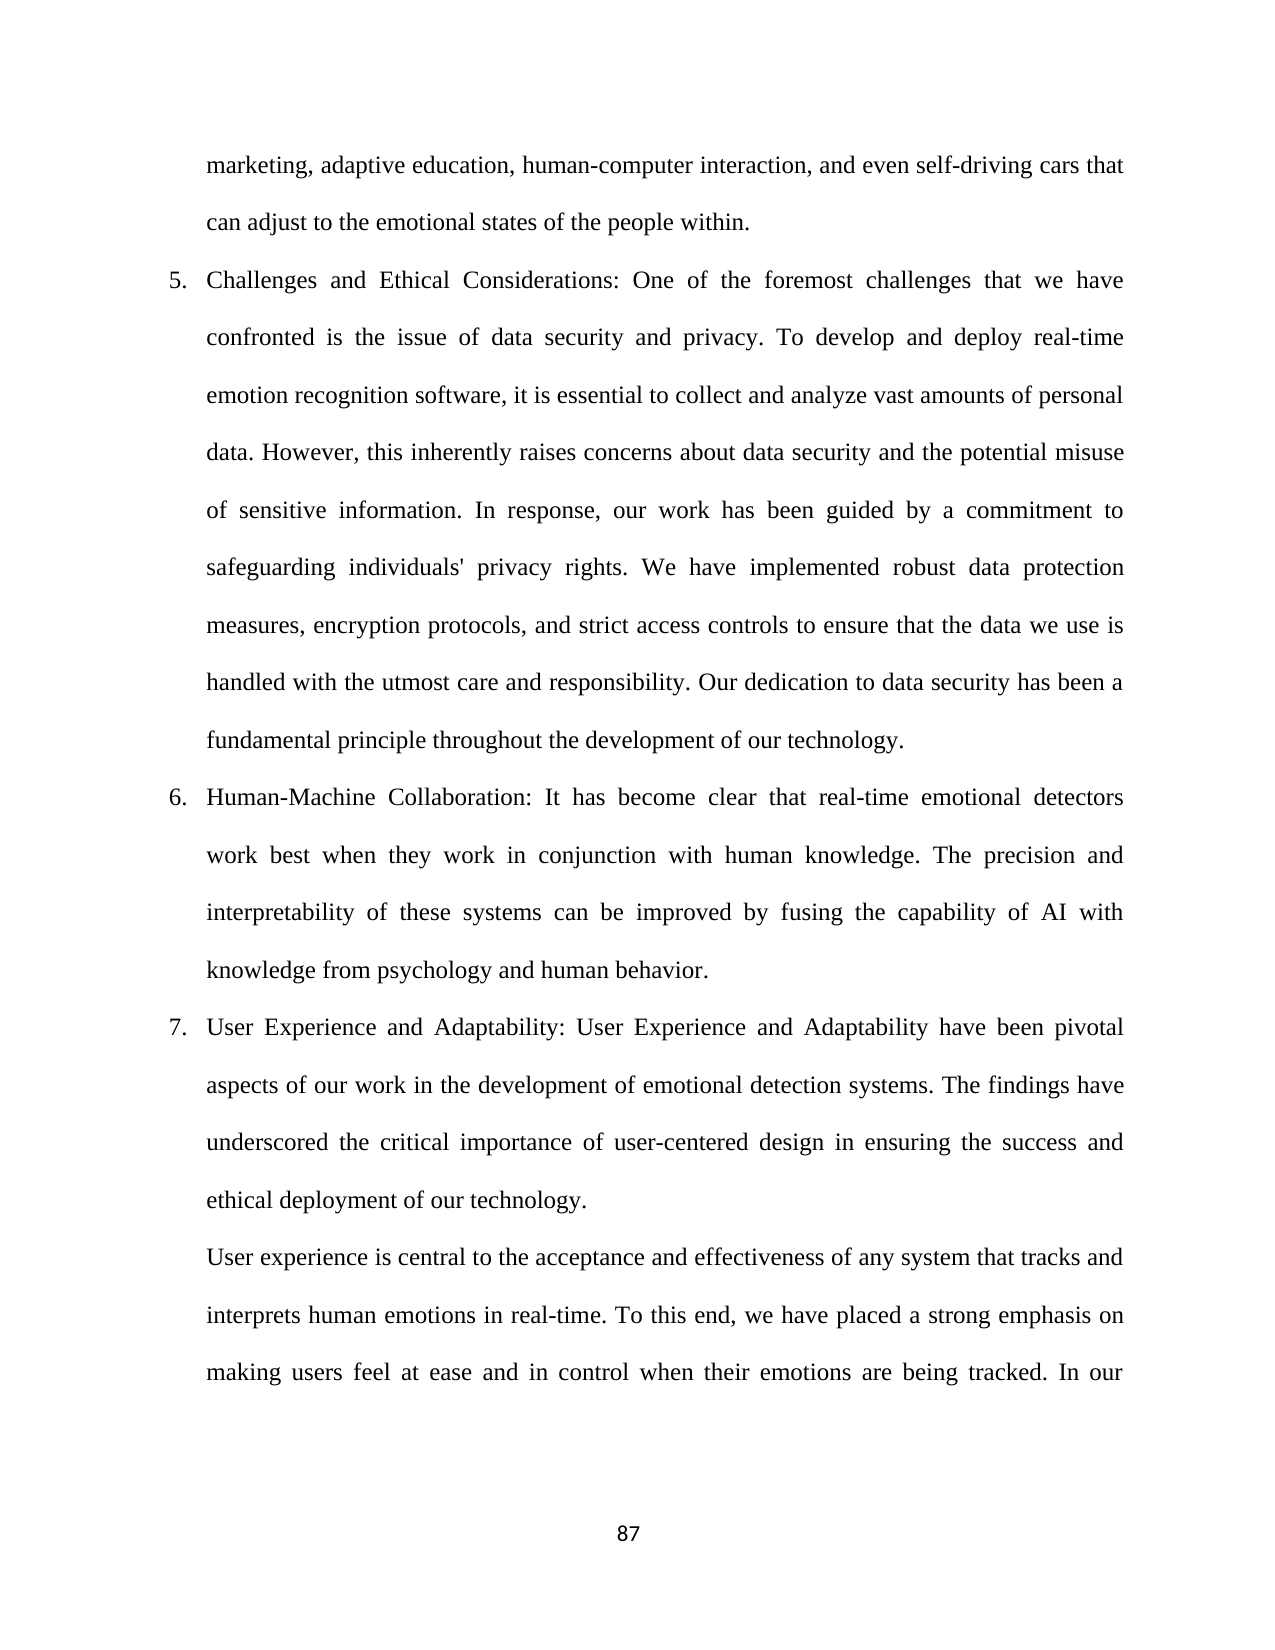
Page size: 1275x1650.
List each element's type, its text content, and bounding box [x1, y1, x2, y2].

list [206, 1242, 1125, 1386]
list Challenges and Ethical Considerations: One of the foremost challenges that we have confronted is the issue of data security and privacy. To develop and deploy real-time emotion recognition software, it is essential to collect and analyze vast amounts of personal data. However, this inherently raises concerns about data security and the potential misuse of sensitive information. In response, our work has been guided by a commitment to safeguarding individuals' privacy rights. We have implemented robust data protection measures, encryption protocols, and strict access controls to ensure that the data we use is handled with the utmost care and responsibility. Our dedication to data security has been a fundamental principle throughout the development of our technology. [169, 265, 1125, 754]
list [169, 150, 1125, 236]
list User Experience and Adaptability: User Experience and Adaptability have been pivotal aspects of our work in the development of emotional detection systems. The findings have underscored the critical importance of user-centered design in ensuring the success and ethical deployment of our technology. [169, 1012, 1125, 1214]
list Human-Machine Collaboration: It has become clear that real-time emotional detectors work best when they work in conjunction with human knowledge. The precision and interpretability of these systems can be improved by fusing the capability of AI with knowledge from psychology and human behavior. [169, 782, 1125, 984]
